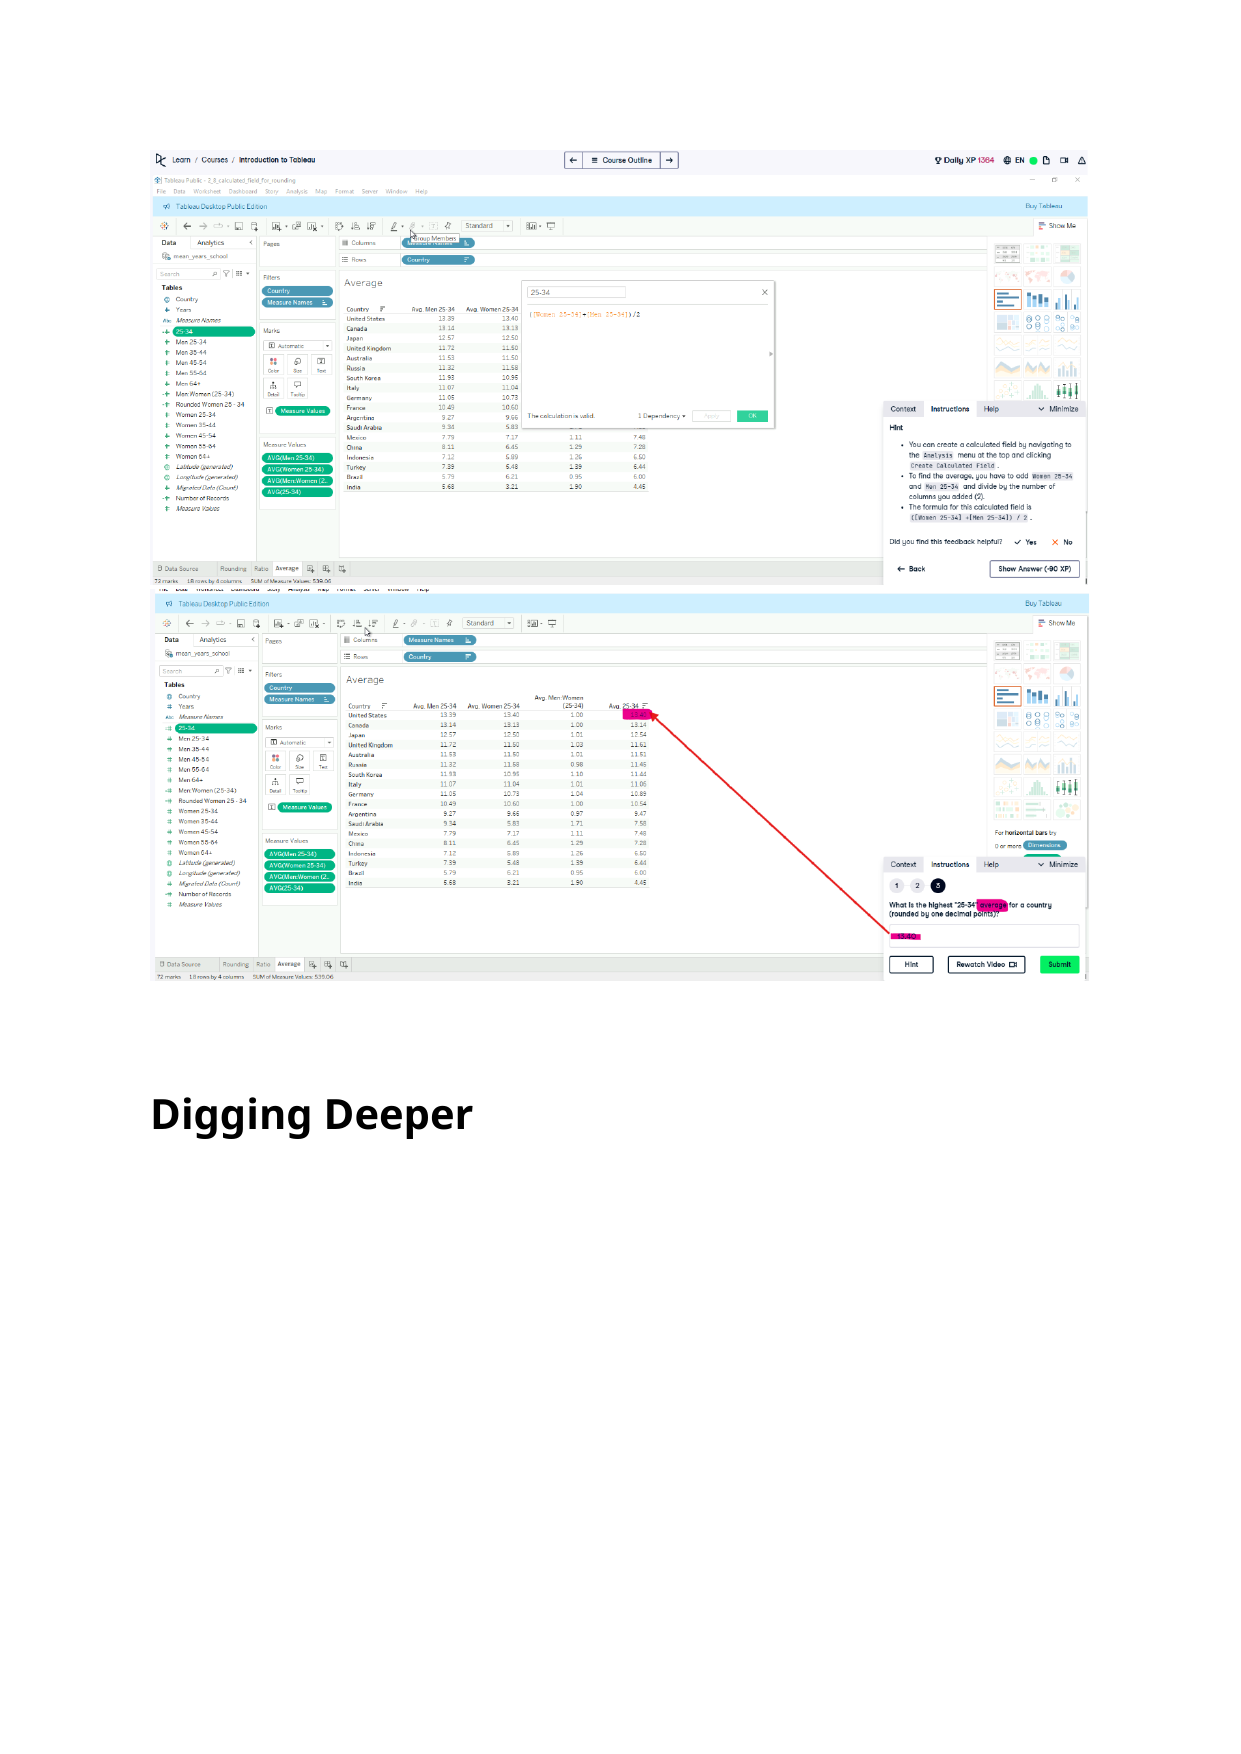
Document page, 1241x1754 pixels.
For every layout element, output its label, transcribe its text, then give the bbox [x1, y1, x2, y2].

text Digging Deeper [150, 1084, 1090, 1141]
picture [150, 589, 1090, 981]
picture [150, 150, 1088, 585]
